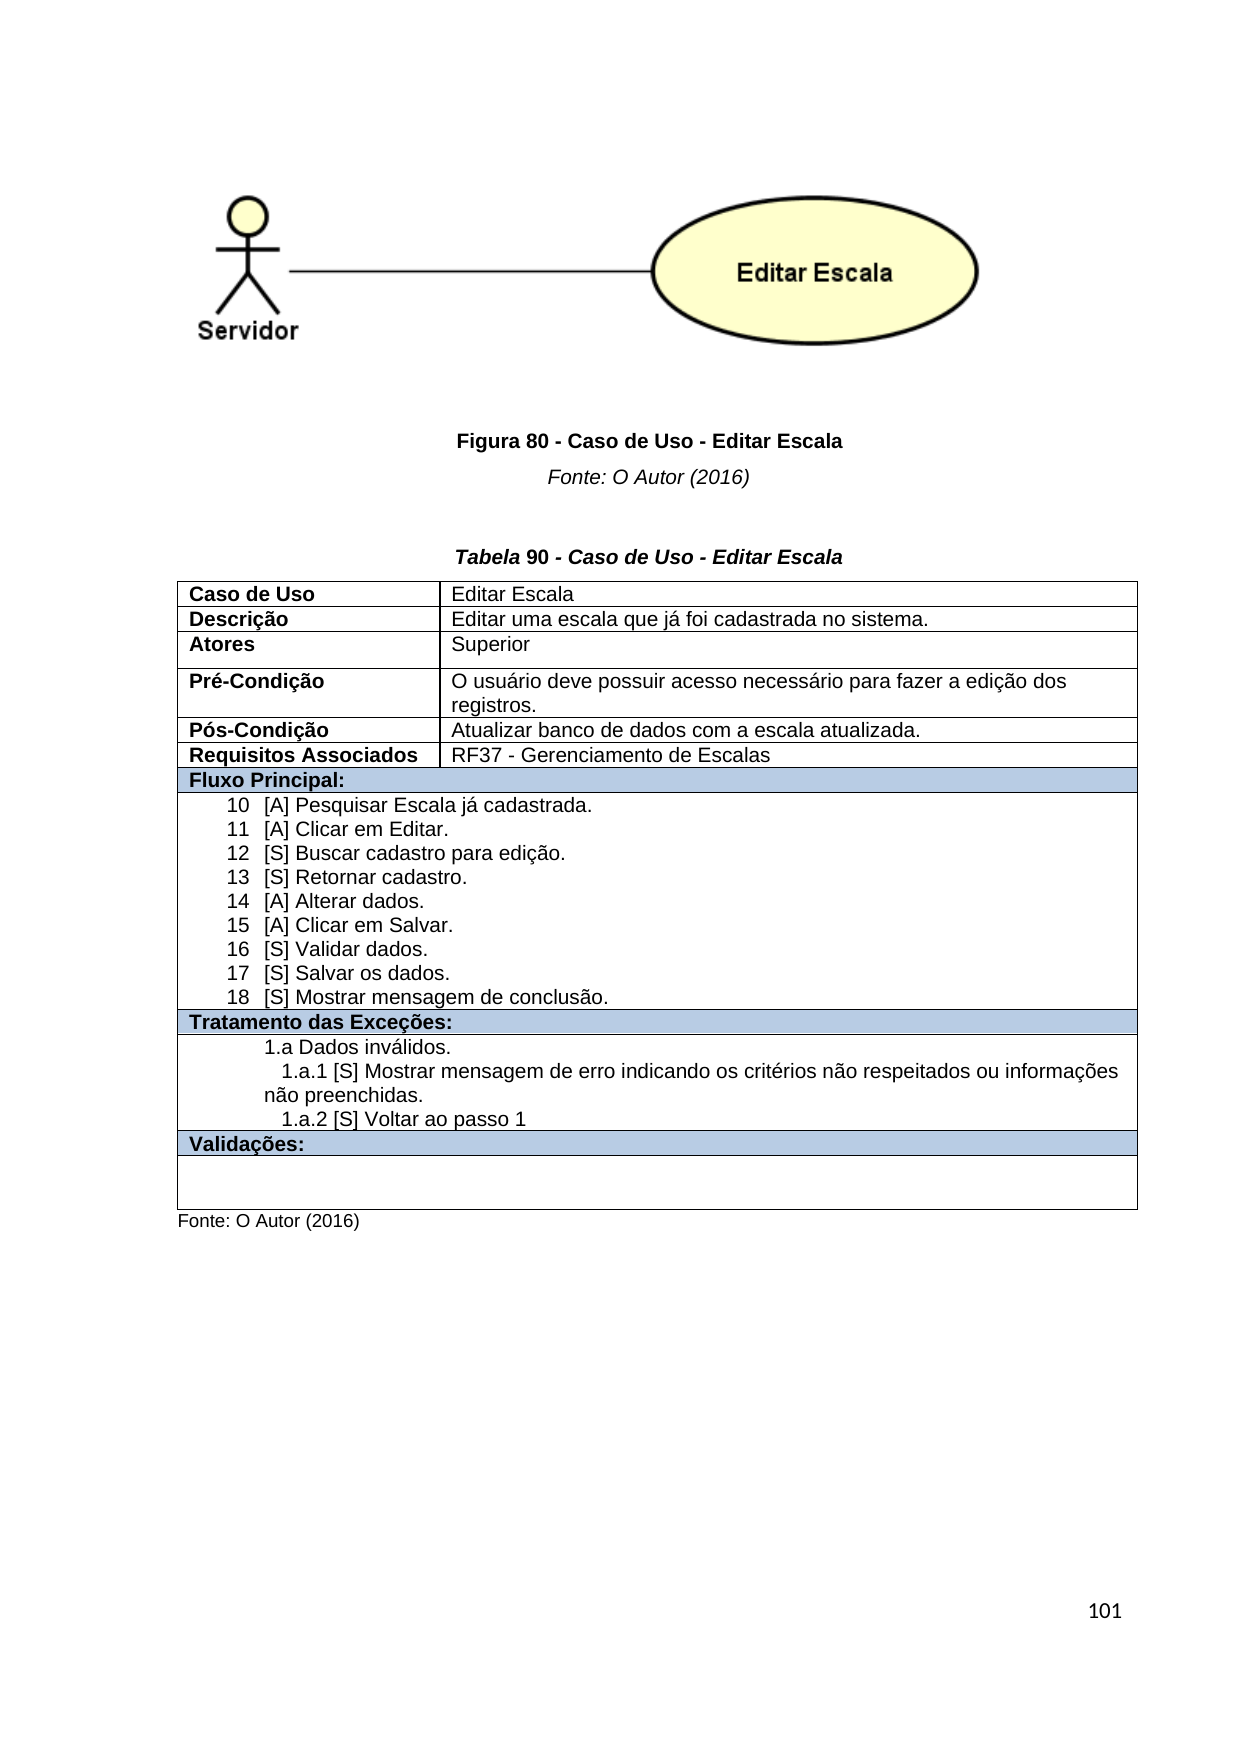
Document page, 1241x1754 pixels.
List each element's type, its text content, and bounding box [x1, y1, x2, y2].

picture [177, 177, 998, 404]
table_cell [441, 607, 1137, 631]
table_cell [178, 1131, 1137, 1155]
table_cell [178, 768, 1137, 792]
text Tabela 90 - Caso de Uso - Editar Escala [177, 544, 1122, 568]
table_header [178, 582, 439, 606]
text Figura 80 - Caso de Uso - Editar Escala [177, 428, 1122, 452]
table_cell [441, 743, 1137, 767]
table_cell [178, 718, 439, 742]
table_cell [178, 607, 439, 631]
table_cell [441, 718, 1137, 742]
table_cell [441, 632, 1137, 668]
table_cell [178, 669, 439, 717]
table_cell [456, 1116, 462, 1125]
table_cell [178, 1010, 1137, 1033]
text Fonte: O Autor (2016) [177, 1210, 1157, 1232]
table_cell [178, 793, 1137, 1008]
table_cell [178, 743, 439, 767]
text Fonte: O Autor (2016) [177, 465, 1122, 489]
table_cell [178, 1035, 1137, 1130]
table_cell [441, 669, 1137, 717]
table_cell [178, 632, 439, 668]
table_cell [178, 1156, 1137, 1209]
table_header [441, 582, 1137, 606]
